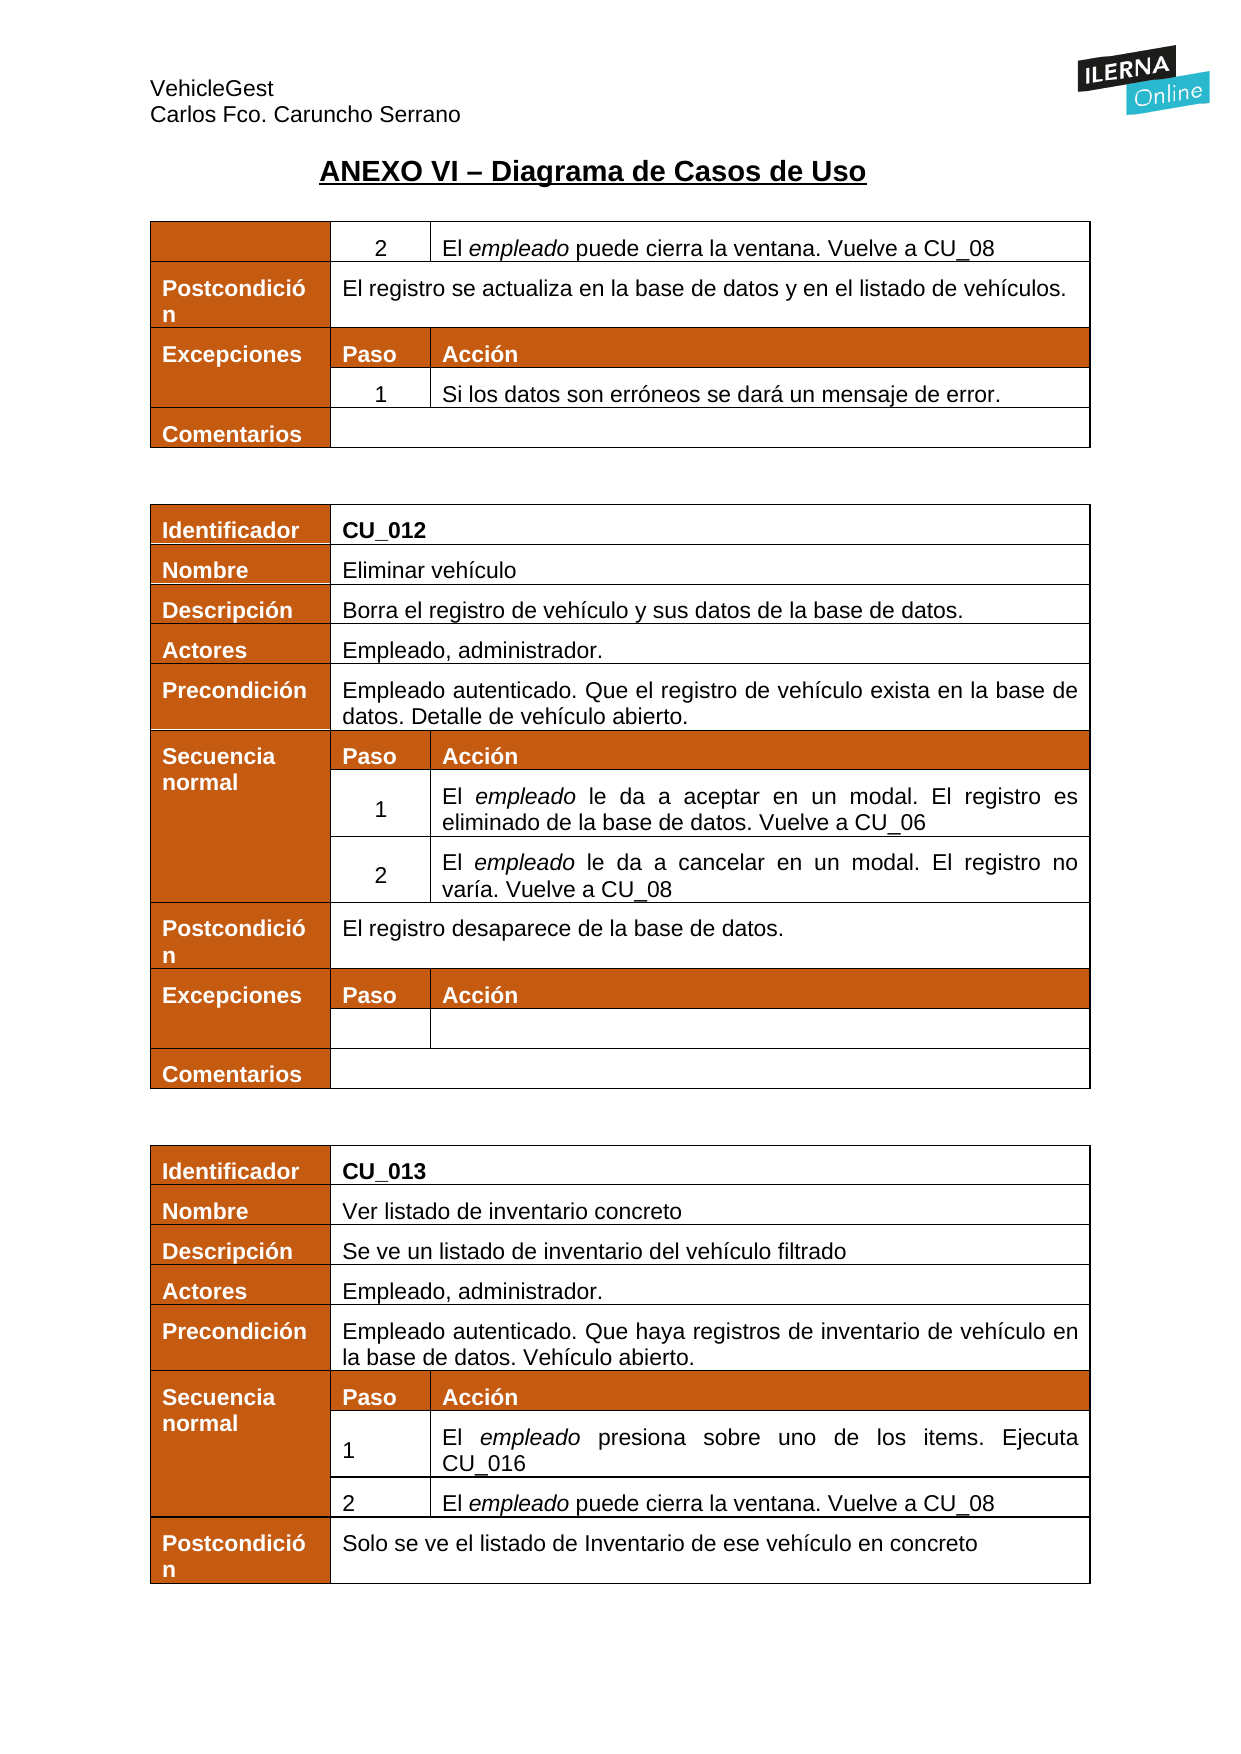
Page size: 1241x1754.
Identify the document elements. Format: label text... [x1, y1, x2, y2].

table_cell Comentarios [151, 408, 330, 447]
table_header Identificador [151, 1146, 330, 1184]
table_header Identificador [151, 505, 330, 543]
table_cell [331, 1049, 1089, 1088]
table_cell Postcondición [151, 903, 330, 968]
table_cell Postcondición [151, 1518, 330, 1583]
table_cell Acción [431, 969, 1089, 1008]
table_cell 1 [331, 368, 430, 407]
table_cell Comentarios [151, 1049, 330, 1088]
table_cell Se ve un listado de inventario del vehículo filtrado [331, 1225, 1089, 1264]
table_cell Descripción [151, 585, 330, 623]
table_cell 1 [331, 770, 430, 836]
table_header [331, 505, 1089, 543]
table_cell [431, 1009, 1089, 1048]
table_cell El empleado le da a aceptar en un modal. El registro es eliminado de la base de datos. Vuelve a CU_06 [431, 770, 1089, 836]
table_cell Empleado, administrador. [331, 624, 1089, 663]
table_cell Empleado autenticado. Que haya registros de inventario de vehículo en la base de datos. Vehículo abierto. [331, 1305, 1089, 1370]
table_cell El empleado puede cierra la ventana. Vuelve a CU_08 [431, 1478, 1089, 1516]
table_cell Paso [331, 328, 430, 367]
table_cell Paso [331, 731, 430, 769]
table_cell Acción [431, 1371, 1089, 1410]
table_cell Empleado autenticado. Que el registro de vehículo exista en la base de datos. Detalle de vehículo abierto. [331, 664, 1089, 729]
table_cell Actores [151, 1265, 330, 1304]
table_cell Nombre [151, 1185, 330, 1224]
table_cell Ver listado de inventario concreto [331, 1185, 1089, 1224]
table_cell Acción [431, 328, 1089, 367]
table_cell [331, 1009, 430, 1048]
table_cell Precondición [151, 664, 330, 729]
table_cell Paso [331, 969, 430, 1008]
table_cell Eliminar vehículo [331, 545, 1089, 583]
table_cell Borra el registro de vehículo y sus datos de la base de datos. [331, 585, 1089, 623]
table_cell Acción [431, 731, 1089, 769]
table_cell Empleado, administrador. [331, 1265, 1089, 1304]
table_cell [331, 408, 1089, 447]
table_cell Descripción [151, 1225, 330, 1264]
table_cell 2 [331, 222, 430, 261]
table_cell El registro desaparece de la base de datos. [331, 903, 1089, 968]
table_cell Si los datos son erróneos se dará un mensaje de error. [431, 368, 1089, 407]
table_cell Precondición [151, 1305, 330, 1370]
table_cell Solo se ve el listado de Inventario de ese vehículo en concreto [331, 1518, 1089, 1583]
table_cell Postcondición [151, 262, 330, 327]
table_cell Secuencia normal [151, 1371, 330, 1516]
table_cell 2 [331, 837, 430, 902]
table_cell Secuencia normal [151, 731, 330, 902]
table_header [331, 1146, 1089, 1184]
table_cell Excepciones [151, 969, 330, 1048]
table_cell Actores [151, 624, 330, 663]
table_cell El empleado puede cierra la ventana. Vuelve a CU_08 [431, 222, 1089, 261]
table_cell Paso [331, 1371, 430, 1410]
table_cell 2 [331, 1478, 430, 1516]
table_cell 1 [331, 1411, 430, 1476]
table_cell El empleado le da a cancelar en un modal. El registro no varía. Vuelve a CU_08 [431, 837, 1089, 902]
table_cell El empleado presiona sobre uno de los items. Ejecuta CU_016 [431, 1411, 1089, 1476]
table_cell Excepciones [151, 328, 330, 407]
picture [1077, 45, 1210, 115]
table_cell Nombre [151, 545, 330, 583]
table_cell El registro se actualiza en la base de datos y en el listado de vehículos. [331, 262, 1089, 327]
